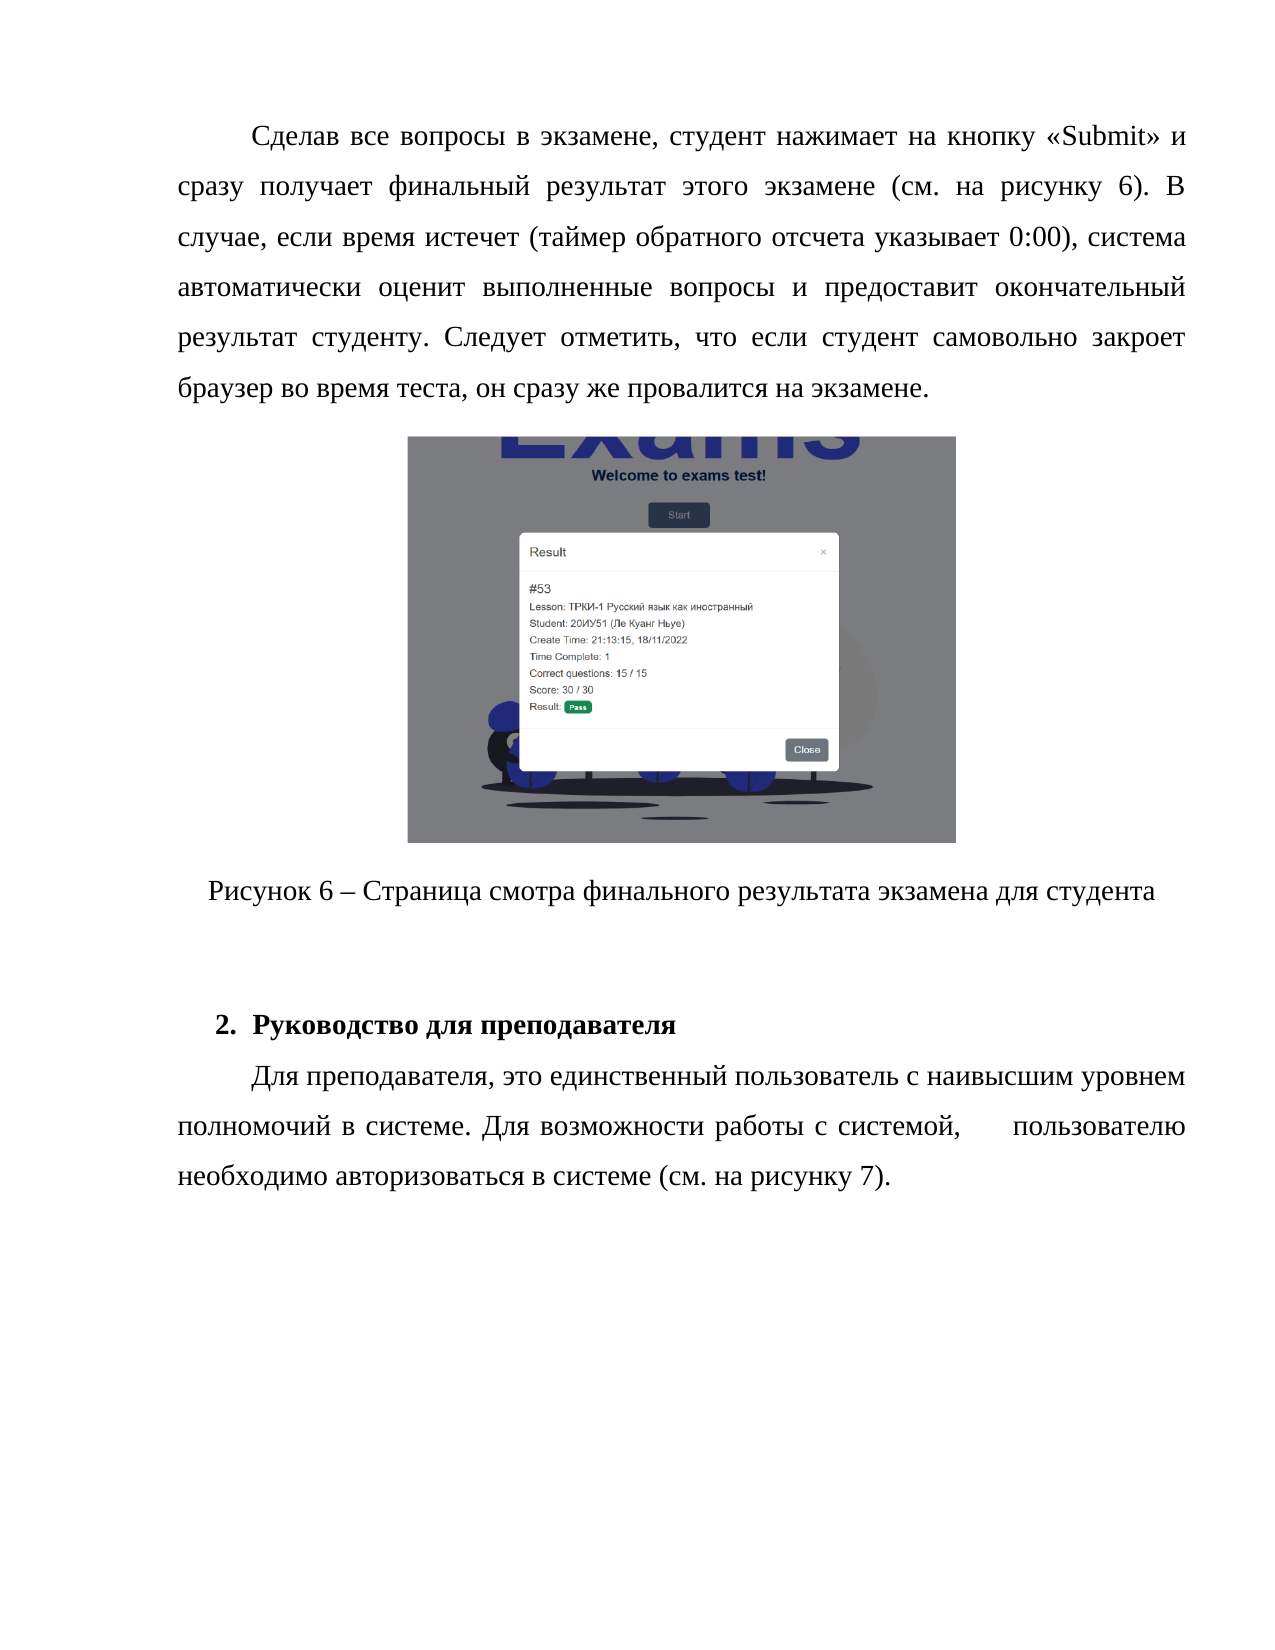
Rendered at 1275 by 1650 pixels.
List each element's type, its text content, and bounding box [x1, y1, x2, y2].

text Для преподавателя, это единственный пользователь с наивысшим уровнем полномочий в системе. Для возможности работы с системой, пользователю необходимо авторизоваться в системе (см. на рисунку 7). [177, 1058, 1186, 1192]
text Сделав все вопросы в экзамене, студент нажимает на кнопку «Submit» и сразу получает финальный результат этого экзамене (см. на рисунку 6). В случае, если время истечет (таймер обратного отсчета указывает 0:00), система автоматически оценит выполненные вопросы и предоставит окончательный результат студенту. Следует отметить, что если студент самовольно закроет браузер во время теста, он сразу же провалится на экзамене. [177, 118, 1186, 403]
text Рисунок 6 – Страница смотра финального результата экзамена для студента [177, 873, 1186, 907]
list Руководство для преподавателя [215, 1007, 1186, 1041]
picture [407, 436, 956, 843]
